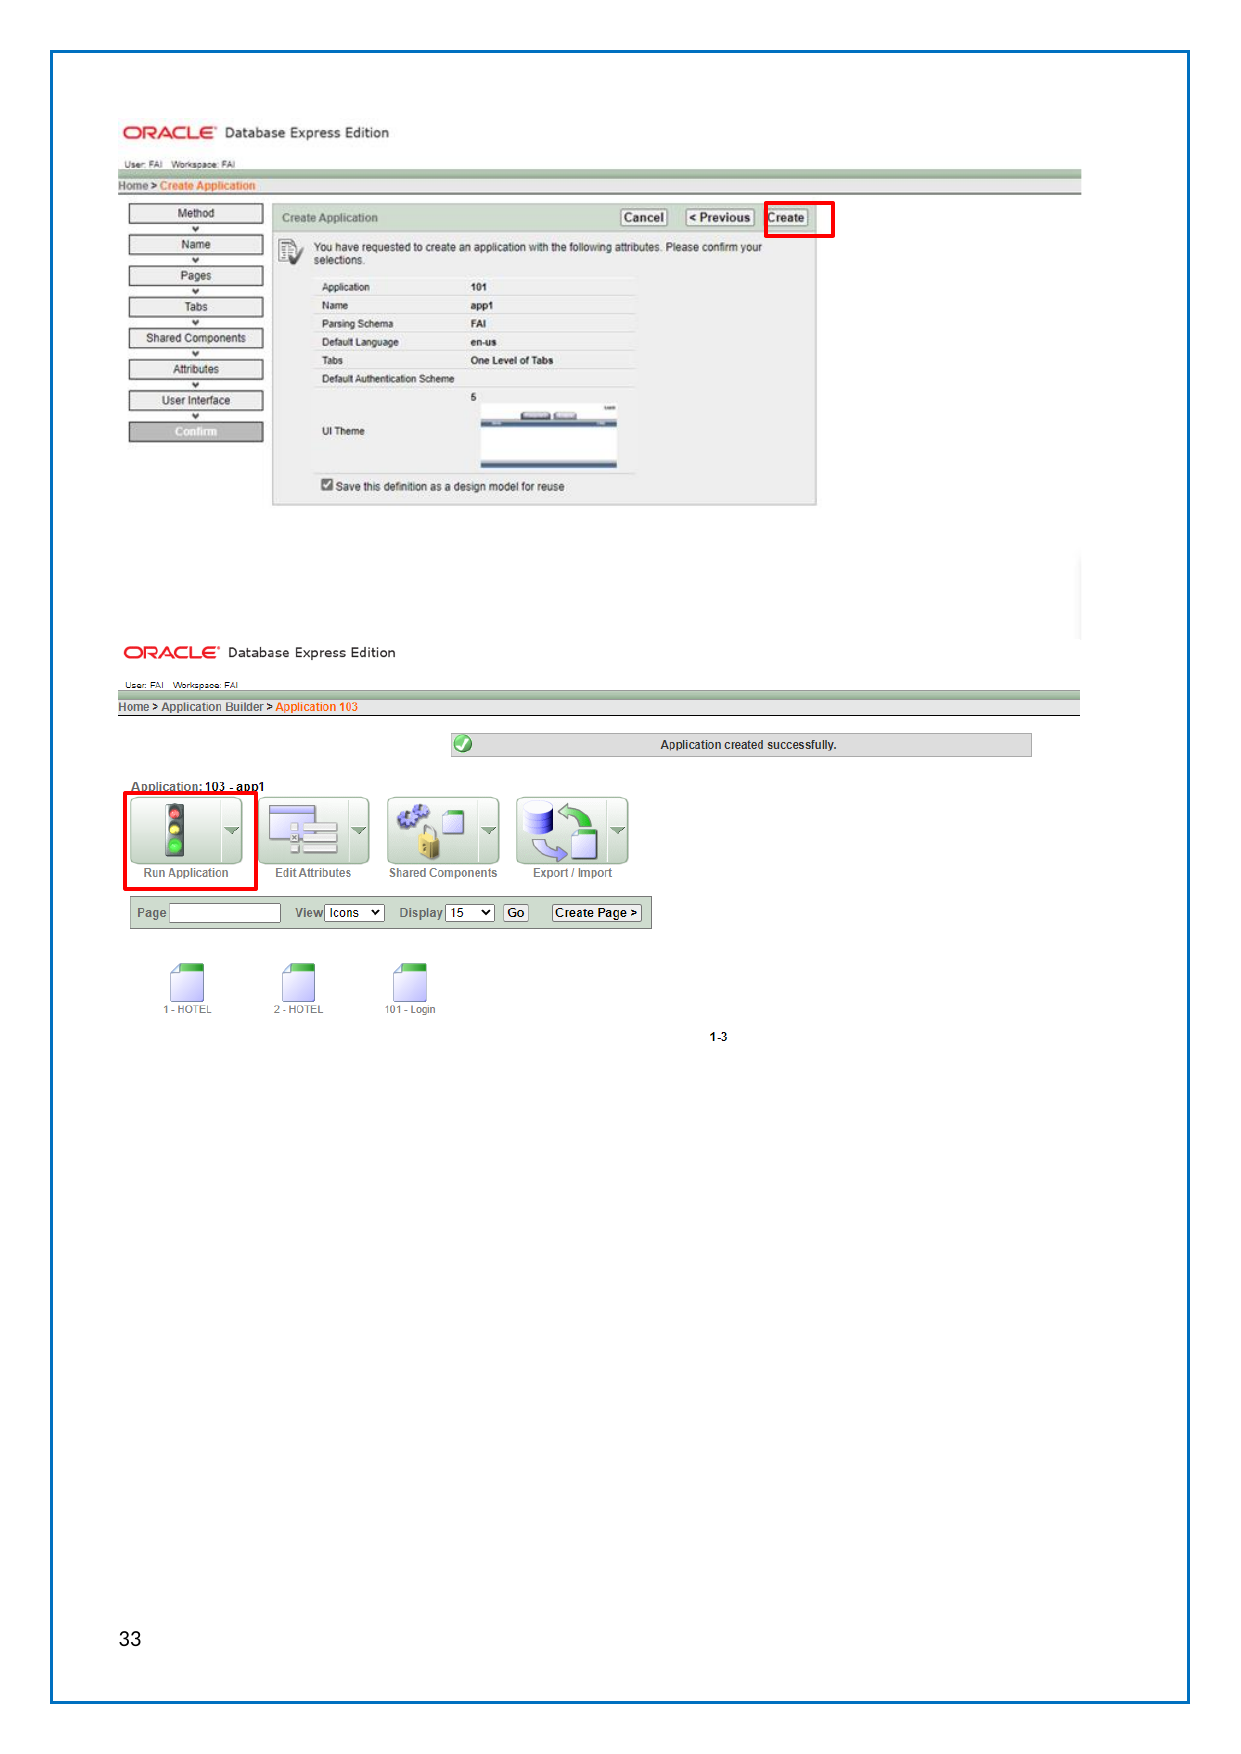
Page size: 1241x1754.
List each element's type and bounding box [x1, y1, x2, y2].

picture [118, 118, 1082, 1149]
